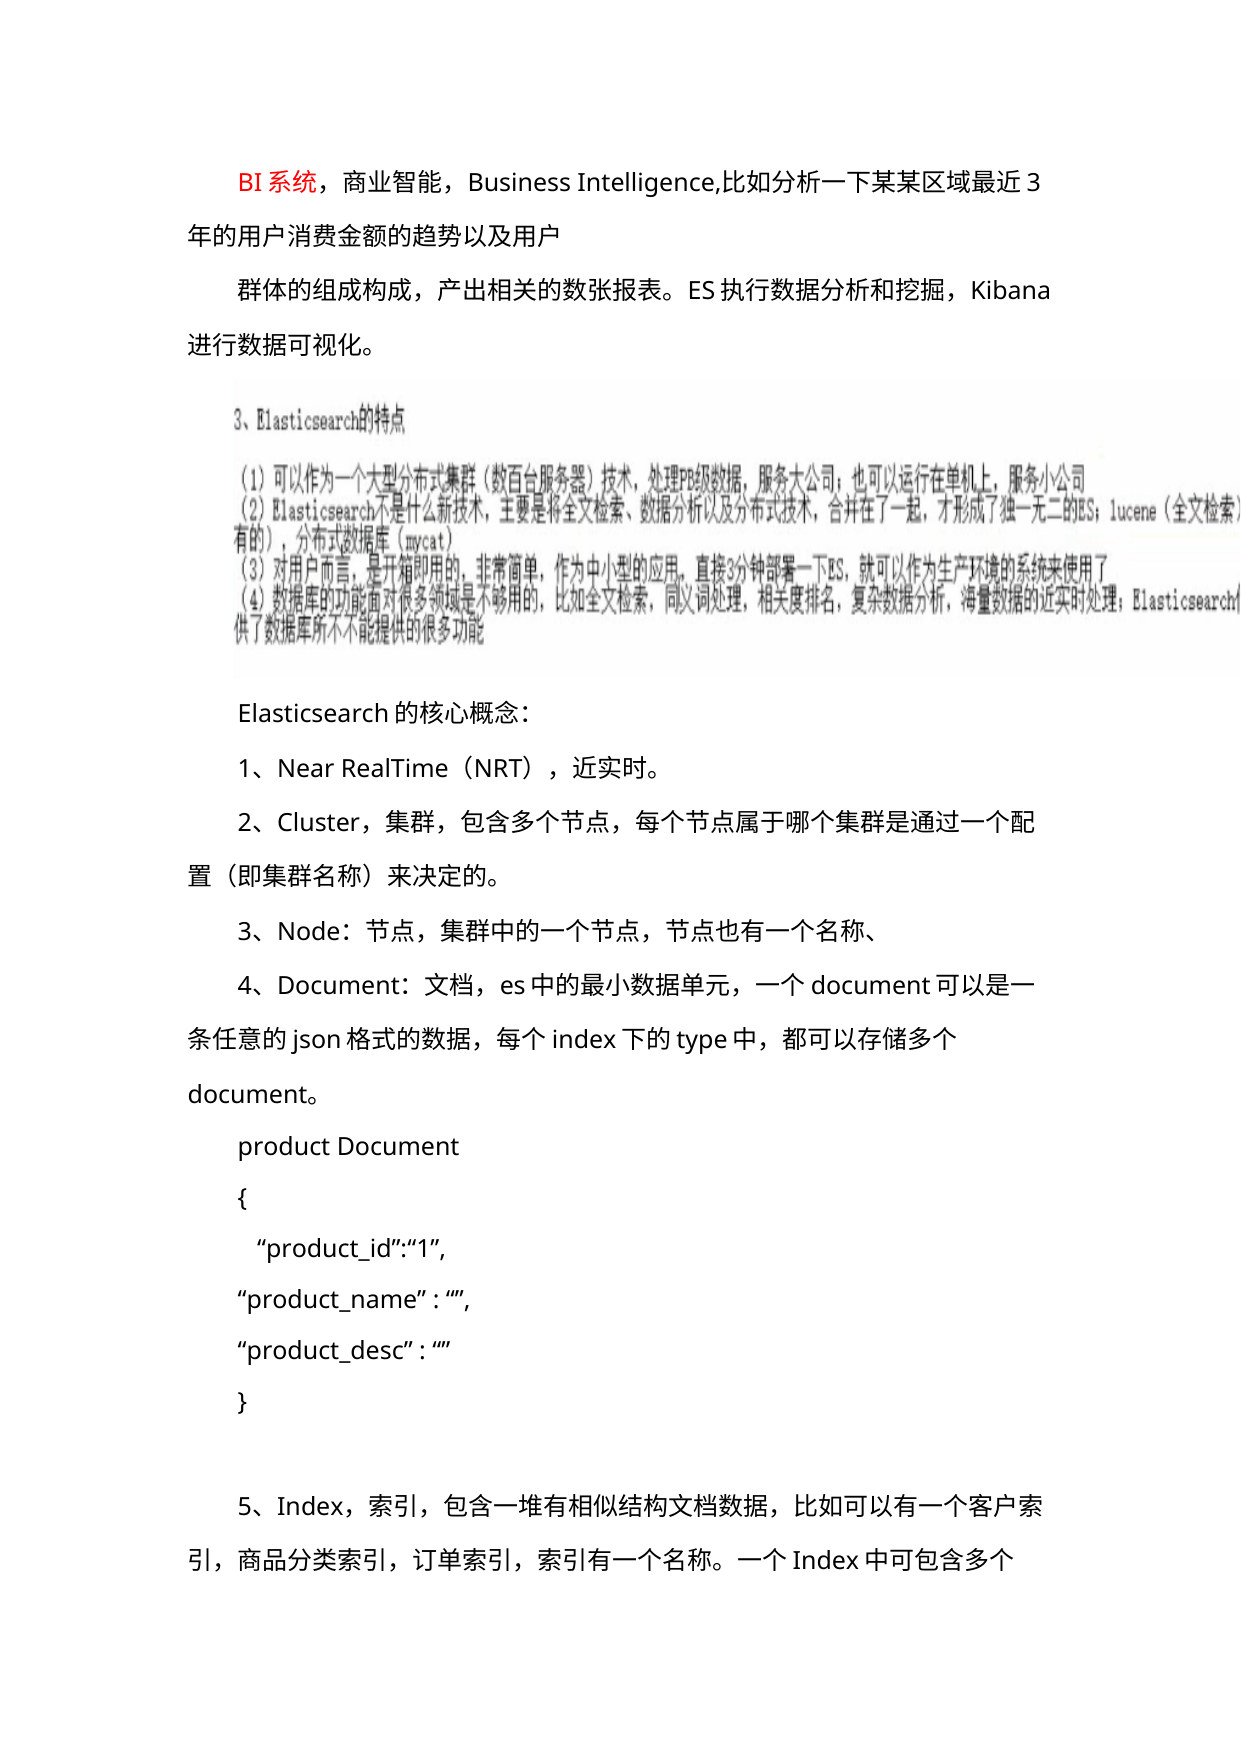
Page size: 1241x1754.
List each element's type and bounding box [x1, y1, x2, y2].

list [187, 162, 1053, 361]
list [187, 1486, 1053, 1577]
picture [233, 379, 1241, 678]
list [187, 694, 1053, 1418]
